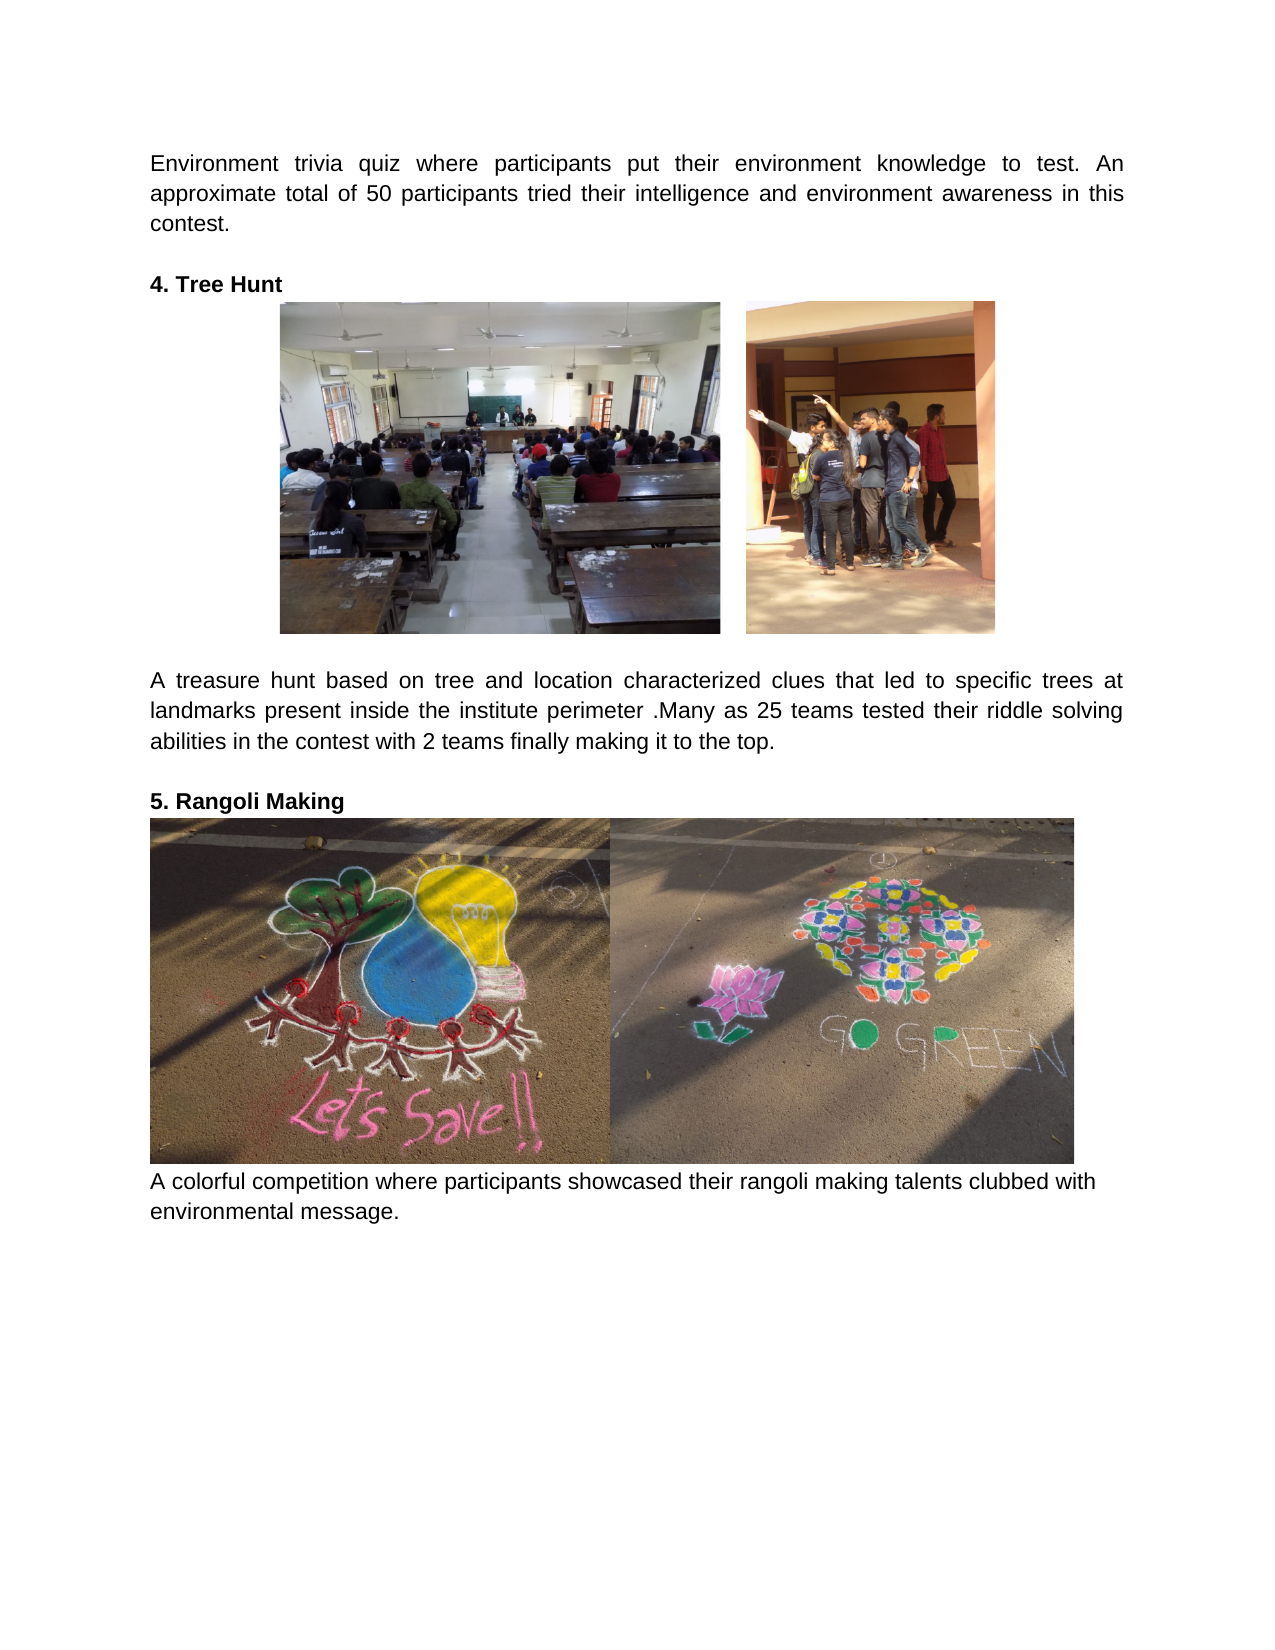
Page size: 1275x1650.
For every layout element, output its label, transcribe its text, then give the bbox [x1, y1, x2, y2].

text 4. Tree Hunt [150, 271, 1125, 297]
picture [150, 818, 1075, 1164]
text A colorful competition where participants showcased their rangoli making talents clubbed with environmental message. [150, 1168, 1125, 1224]
text A treasure hunt based on tree and location characterized clues that led to specific trees at landmarks present inside the institute perimeter .Many as 25 teams tested their riddle solving abilities in the contest with 2 teams finally making it to the top. [150, 667, 1125, 754]
picture [746, 301, 996, 634]
text Environment trivia quiz where participants put their environment knowledge to test. An approximate total of 50 participants tried their intelligence and environment awareness in this contest. [150, 150, 1125, 237]
text 5. Rangoli Making [150, 788, 1125, 814]
picture [279, 302, 721, 634]
